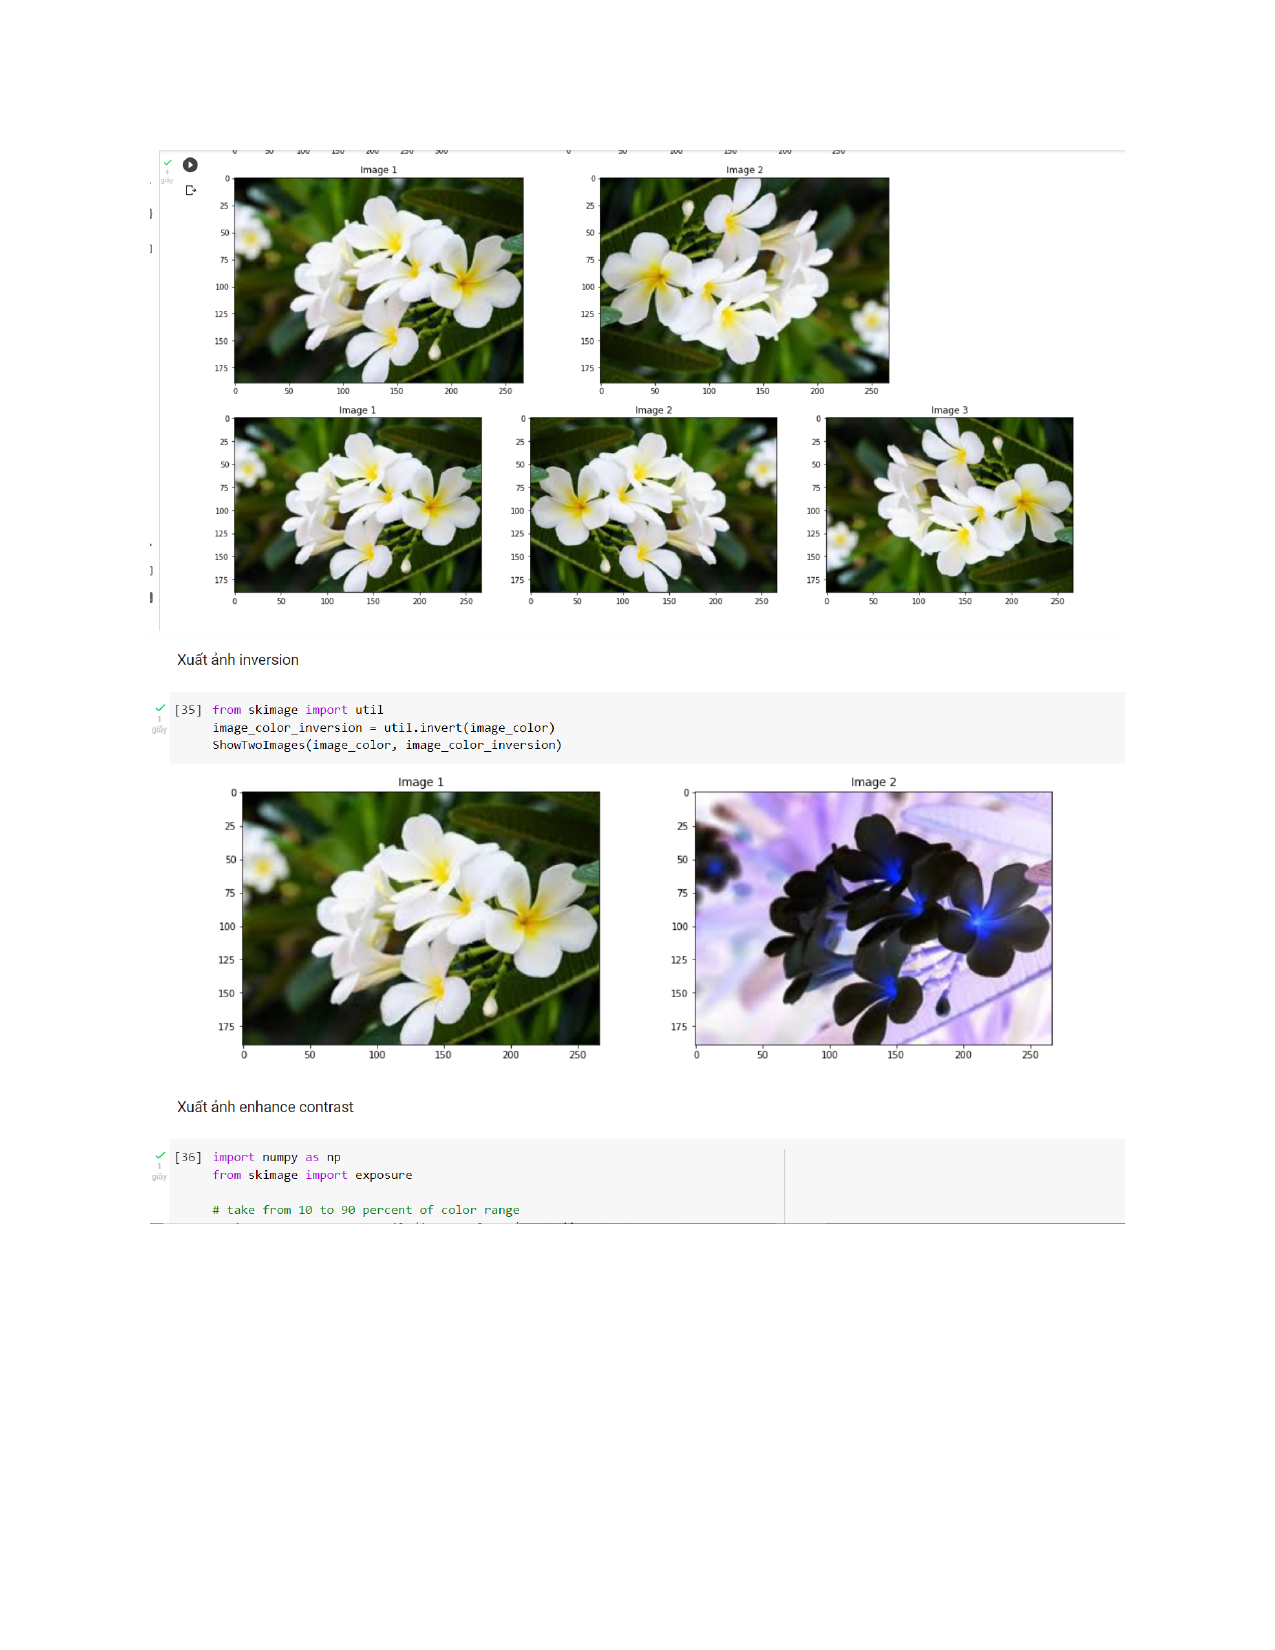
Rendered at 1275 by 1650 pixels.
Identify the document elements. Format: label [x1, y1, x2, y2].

picture [150, 633, 1125, 1224]
picture [150, 150, 1125, 631]
